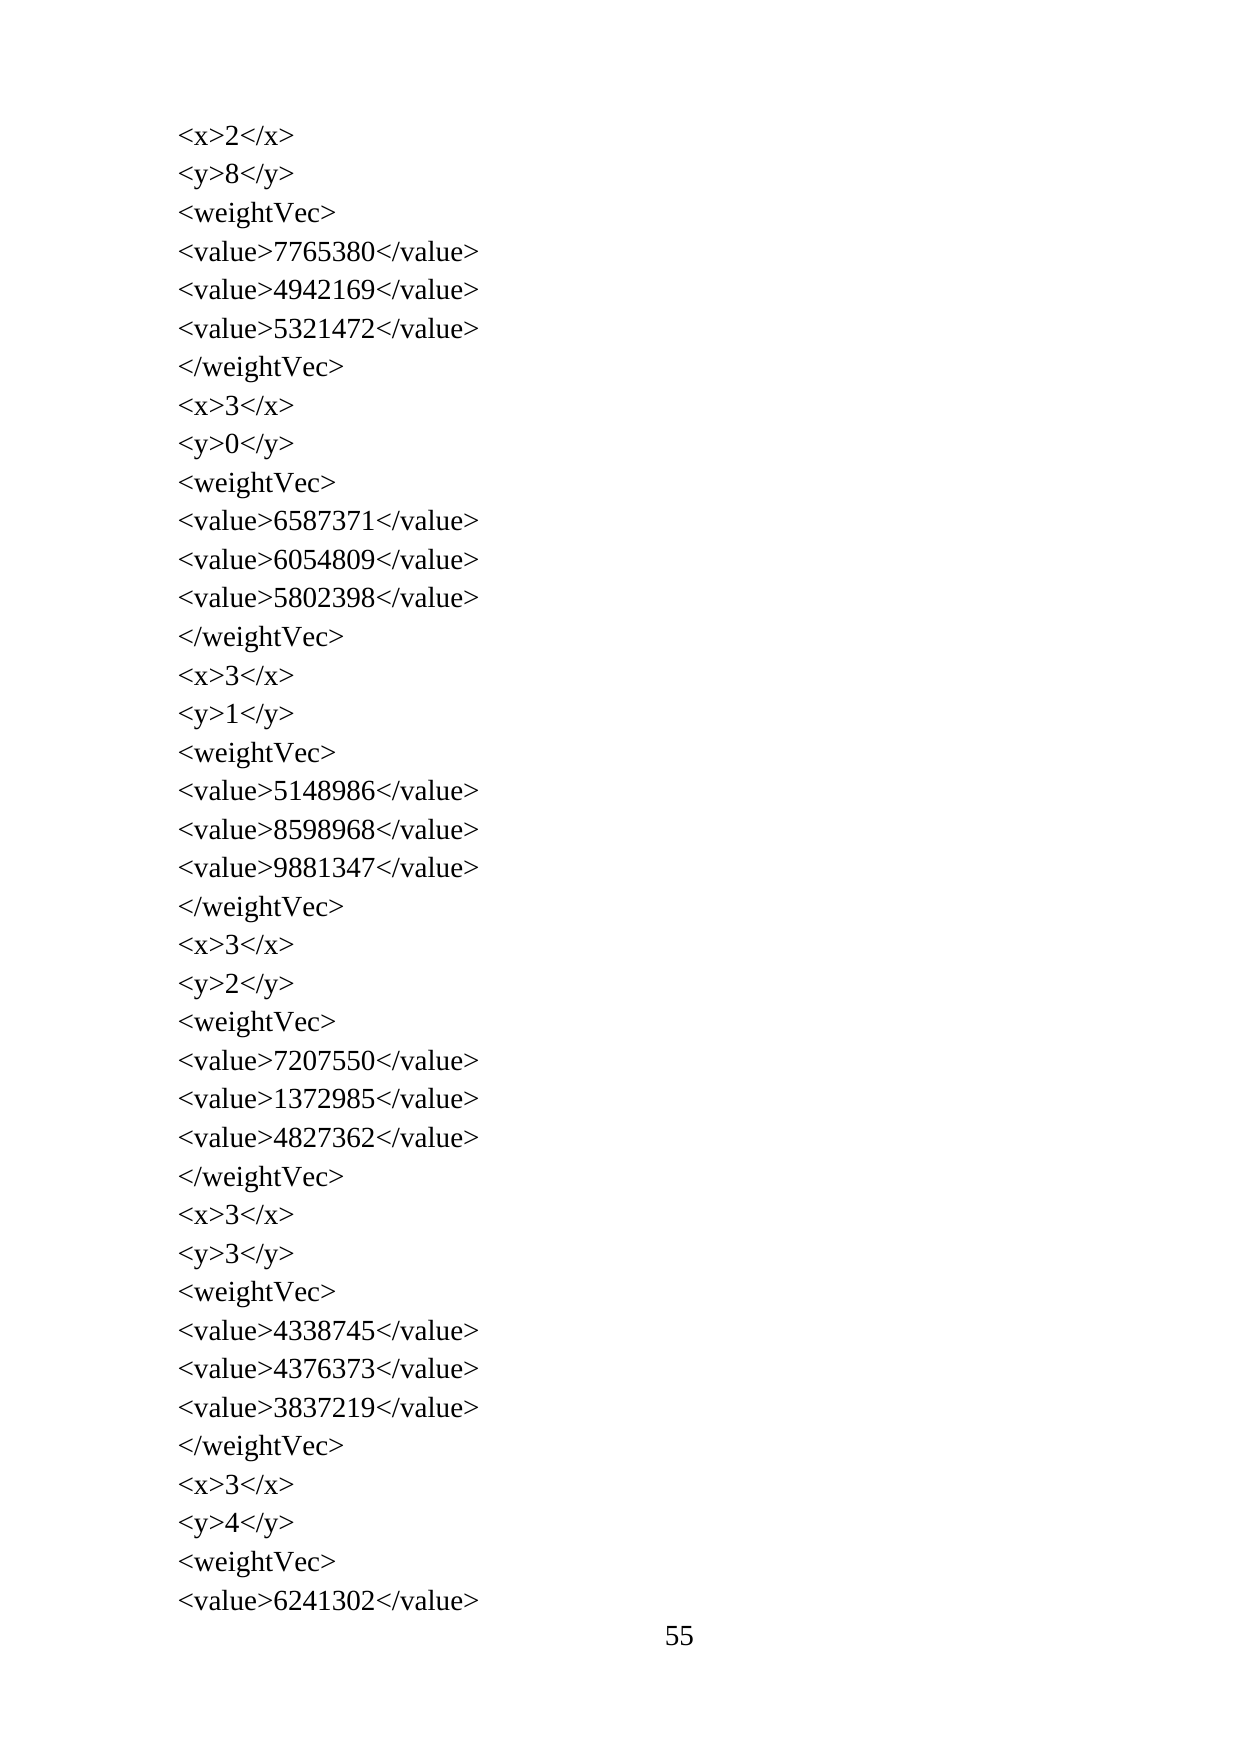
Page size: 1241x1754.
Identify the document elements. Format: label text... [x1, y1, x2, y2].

text </weightVec> [177, 1159, 1181, 1192]
text <value>3837219</value> [177, 1390, 1181, 1423]
text <weightVec> [177, 465, 1181, 498]
text <value>7765380</value> [177, 234, 1181, 267]
text <x>3</x> [177, 658, 1181, 691]
text <value>9881347</value> [177, 850, 1181, 884]
text <y>8</y> [177, 157, 1181, 190]
text <value>8598968</value> [177, 812, 1181, 845]
text <x>3</x> [177, 388, 1181, 421]
text </weightVec> [177, 349, 1181, 383]
text <y>4</y> [177, 1506, 1181, 1539]
text <y>2</y> [177, 966, 1181, 999]
text <x>3</x> [177, 927, 1181, 961]
text </weightVec> [177, 1428, 1181, 1462]
text <x>3</x> [177, 1197, 1181, 1231]
text <x>2</x> [177, 118, 1181, 152]
text <value>7207550</value> [177, 1043, 1181, 1077]
text <y>0</y> [177, 426, 1181, 460]
text <value>1372985</value> [177, 1082, 1181, 1115]
text <value>5148986</value> [177, 773, 1181, 807]
text <x>3</x> [177, 1467, 1181, 1501]
text <value>6587371</value> [177, 503, 1181, 537]
text <value>6054809</value> [177, 542, 1181, 576]
text <value>4376373</value> [177, 1351, 1181, 1385]
text <weightVec> [177, 195, 1181, 229]
text </weightVec> [177, 889, 1181, 922]
text <weightVec> [177, 1004, 1181, 1038]
text <value>4338745</value> [177, 1313, 1181, 1346]
text <value>4827362</value> [177, 1120, 1181, 1154]
text <y>1</y> [177, 696, 1181, 730]
text <y>3</y> [177, 1236, 1181, 1269]
text <value>6241302</value> [177, 1583, 1181, 1616]
text <weightVec> [177, 735, 1181, 768]
text <value>5802398</value> [177, 581, 1181, 614]
text </weightVec> [177, 619, 1181, 653]
text <weightVec> [177, 1544, 1181, 1578]
text <value>5321472</value> [177, 311, 1181, 344]
text <value>4942169</value> [177, 272, 1181, 306]
text <weightVec> [177, 1274, 1181, 1308]
